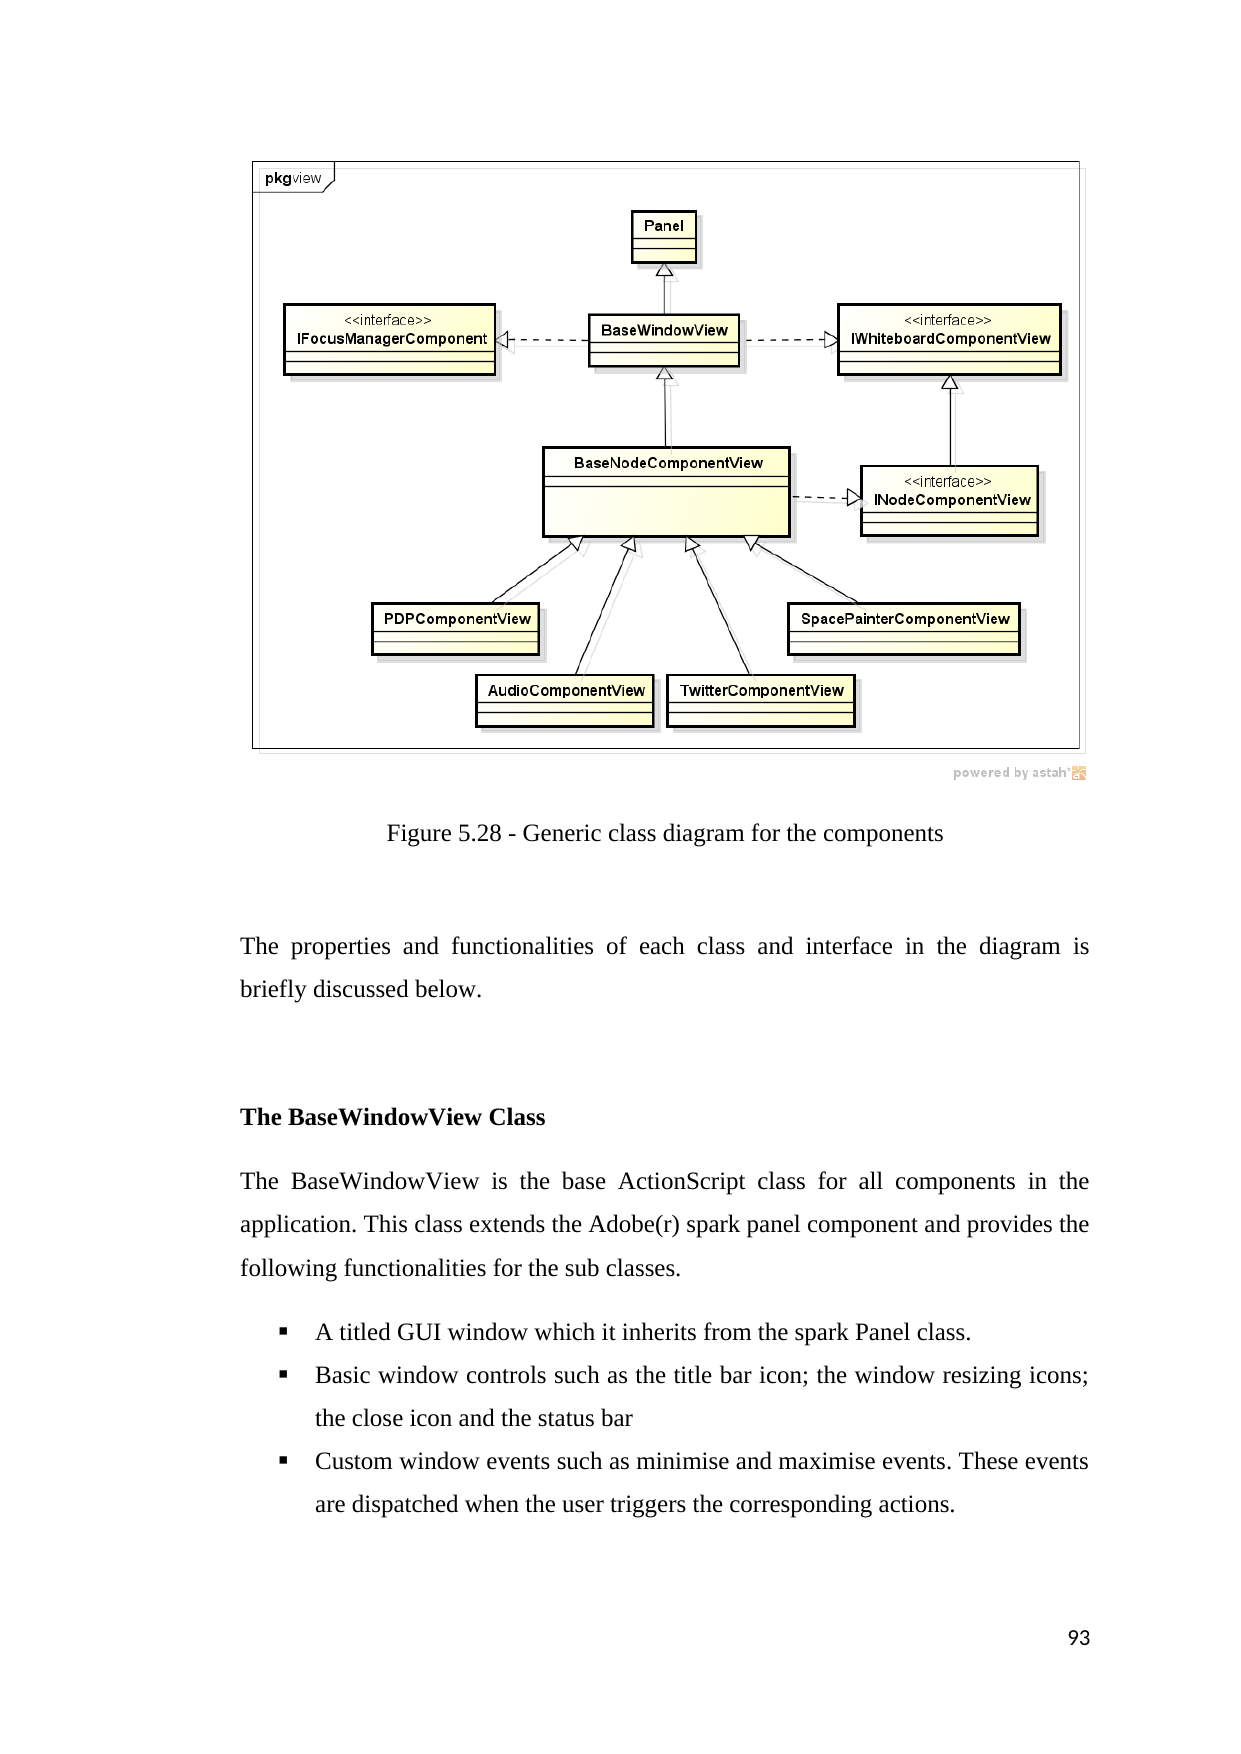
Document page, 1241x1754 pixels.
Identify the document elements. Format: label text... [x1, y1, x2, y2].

picture [240, 150, 1090, 784]
list Basic window controls such as the title bar icon; the window resizing icons; the close icon and the status bar [277, 1360, 1090, 1432]
list Custom window events such as minimise and maximise events. These events are dispatched when the user triggers the corresponding actions. [277, 1446, 1090, 1518]
text The BaseWindowView Class [240, 1102, 1090, 1131]
list A titled GUI window which it inherits from the spark Panel class. [277, 1317, 1090, 1345]
text The BaseWindowView is the base ActionScript class for all components in the application. This class extends the Adobe(r) spark panel component and provides the following functionalities for the sub classes. [240, 1166, 1090, 1281]
text The properties and functionalities of each class and interface in the diagram is briefly discussed below. [240, 931, 1090, 1003]
